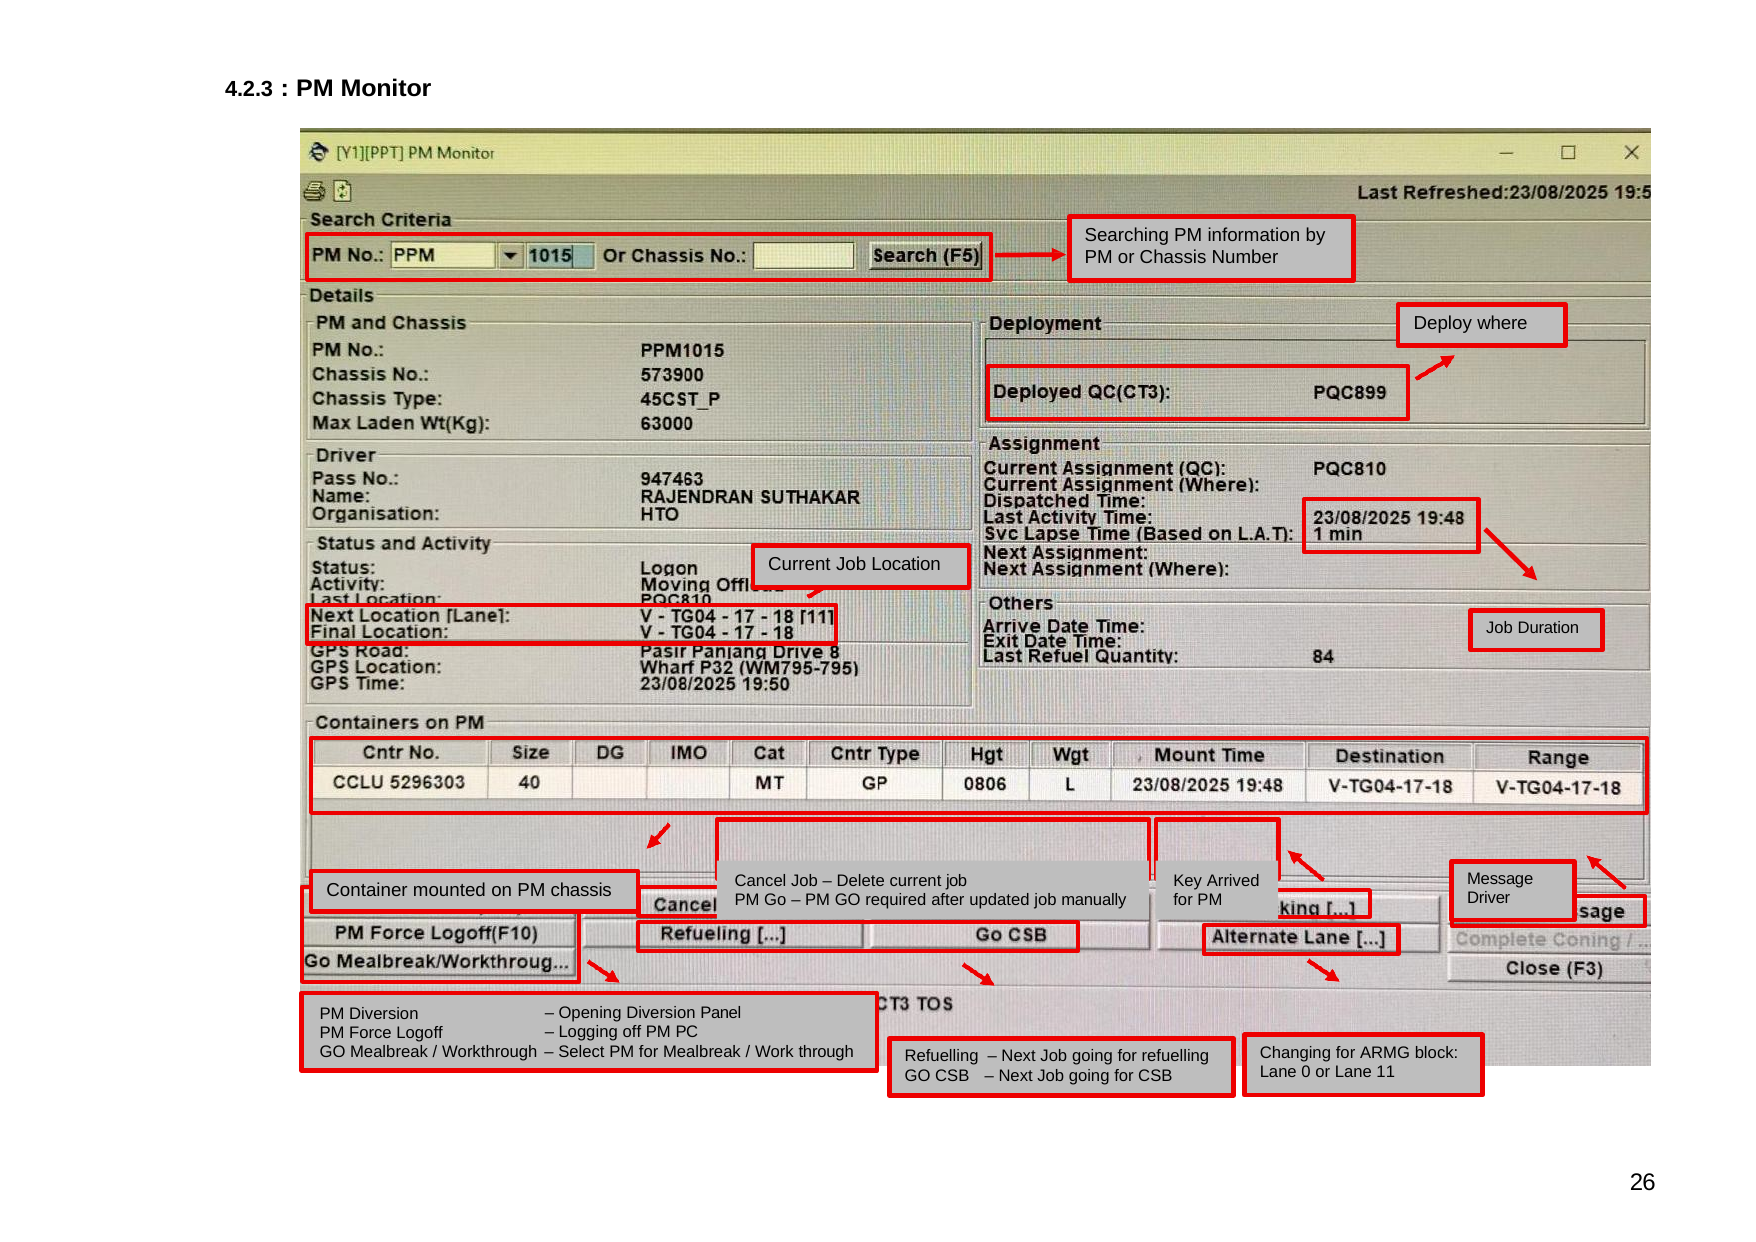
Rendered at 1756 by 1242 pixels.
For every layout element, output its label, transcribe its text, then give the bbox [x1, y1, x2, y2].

picture [641, 889, 716, 914]
subtitle : PM Monitor [225, 74, 1681, 101]
picture [719, 822, 1147, 860]
picture [640, 924, 1076, 949]
picture [304, 889, 577, 980]
picture [300, 128, 1651, 1066]
